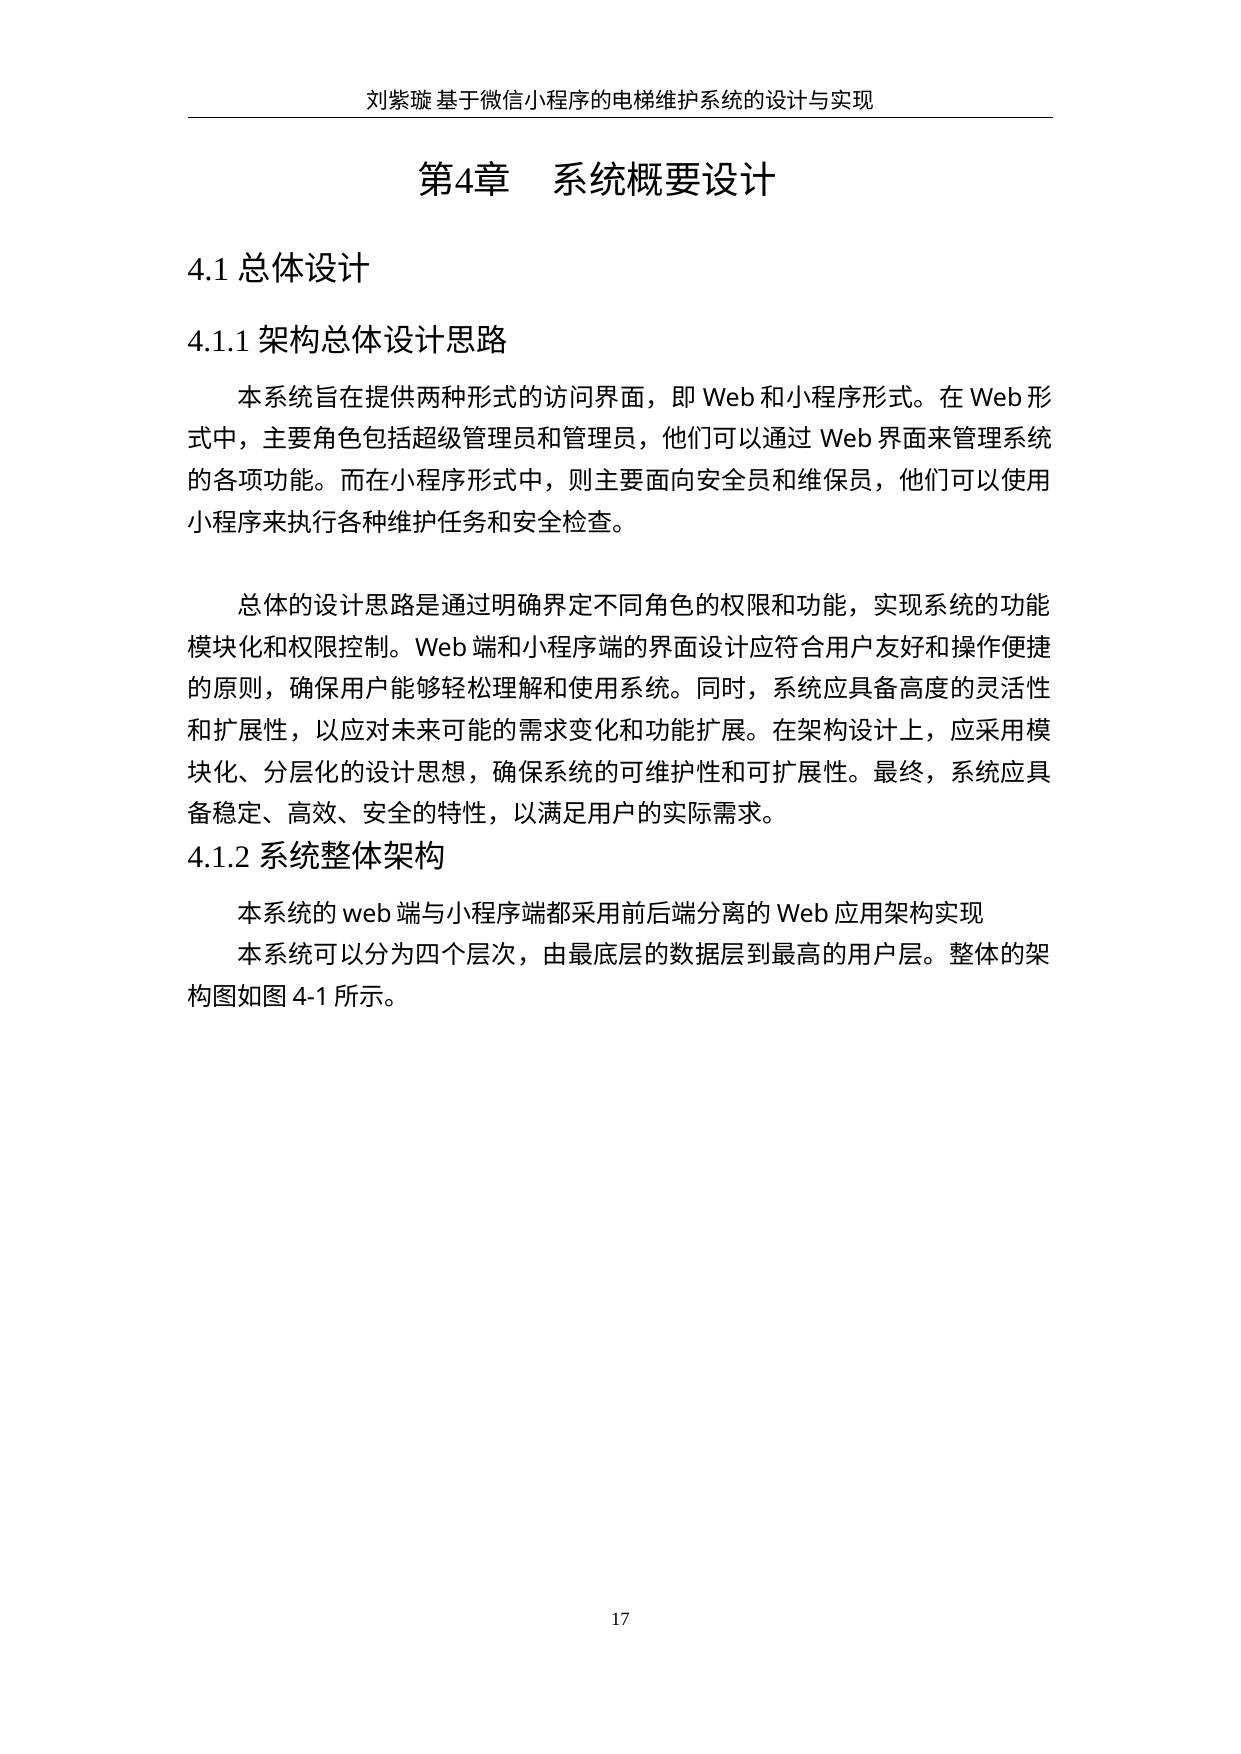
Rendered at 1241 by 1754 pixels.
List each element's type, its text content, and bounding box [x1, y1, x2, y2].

subtitle 总体设计 [187, 242, 1053, 290]
text 本系统旨在提供两种形式的访问界面，即Web和小程序形式。在Web形式中，主要角色包括超级管理员和管理员，他们可以通过Web界面来管理系统的各项功能。而在小程序形式中，则主要面向安全员和维保员，他们可以使用小程序来执行各种维护任务和安全检查。 [187, 373, 1053, 539]
subtitle 架构总体设计思路 [187, 315, 1053, 360]
text 总体的设计思路是通过明确界定不同角色的权限和功能，实现系统的功能模块化和权限控制。Web端和小程序端的界面设计应符合用户友好和操作便捷的原则，确保用户能够轻松理解和使用系统。同时，系统应具备高度的灵活性和扩展性，以应对未来可能的需求变化和功能扩展。在架构设计上，应采用模块化、分层化的设计思想，确保系统的可维护性和可扩展性。最终，系统应具备稳定、高效、安全的特性，以满足用户的实际需求。 [187, 581, 1053, 831]
text 本系统可以分为四个层次，由最底层的数据层到最高的用户层。整体的架构图如图4-1所示。 [187, 930, 1053, 1014]
text 本系统的web端与小程序端都采用前后端分离的Web应用架构实现 [187, 889, 1053, 930]
subtitle 系统概要设计 [187, 150, 1053, 204]
subtitle 系统整体架构 [187, 831, 1053, 876]
